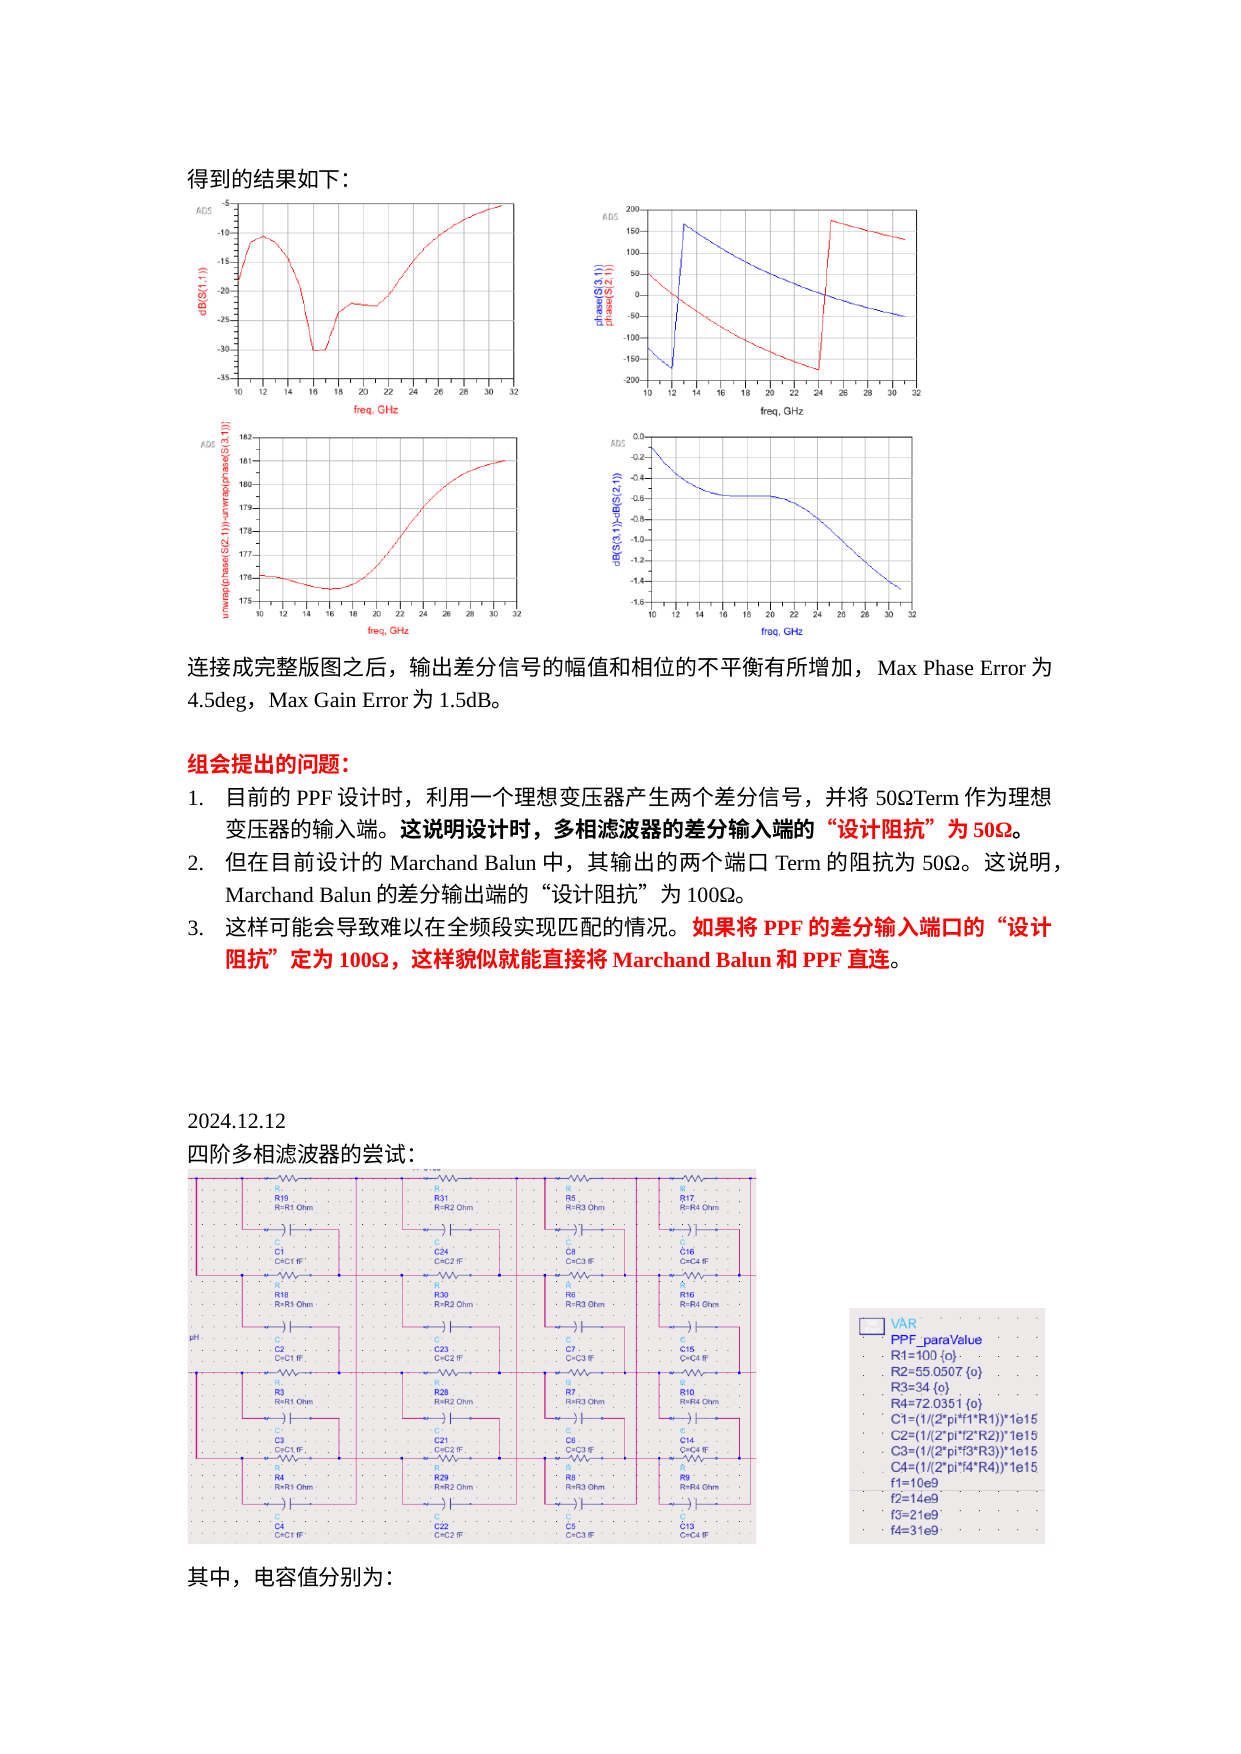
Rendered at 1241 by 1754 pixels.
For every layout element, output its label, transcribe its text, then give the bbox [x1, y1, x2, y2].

text 连接成完整版图之后，输出差分信号的幅值和相位的不平衡有所增加，Max Phase Error为4.5deg，Max Gain Error为1.5dB。 [187, 649, 1053, 714]
picture [581, 202, 924, 419]
text 得到的结果如下： [187, 162, 1053, 194]
text 四阶多相滤波器的尝试： [187, 1137, 1053, 1169]
text 组会提出的问题： [187, 747, 1053, 779]
list 这样可能会导致难以在全频段实现匹配的情况。如果将PPF的差分输入端口的“设计阻抗”定为100Ω，这样貌似就能直接将Marchand Balun和PPF直连。 [187, 909, 1053, 974]
text 其中，电容值分别为： [187, 1559, 1053, 1592]
list 目前的PPF设计时，利用一个理想变压器产生两个差分信号，并将50ΩTerm作为理想变压器的输入端。这说明设计时，多相滤波器的差分输入端的“设计阻抗”为50Ω。 [187, 779, 1053, 844]
picture [187, 194, 526, 419]
picture [597, 432, 919, 640]
picture [187, 1169, 757, 1544]
picture [849, 1308, 1046, 1544]
picture [187, 422, 522, 640]
text 2024.12.12 [187, 1104, 1053, 1137]
list 但在目前设计的Marchand Balun中，其输出的两个端口Term的阻抗为50Ω。这说明，Marchand Balun的差分输出端的“设计阻抗”为100Ω。 [187, 844, 1053, 909]
